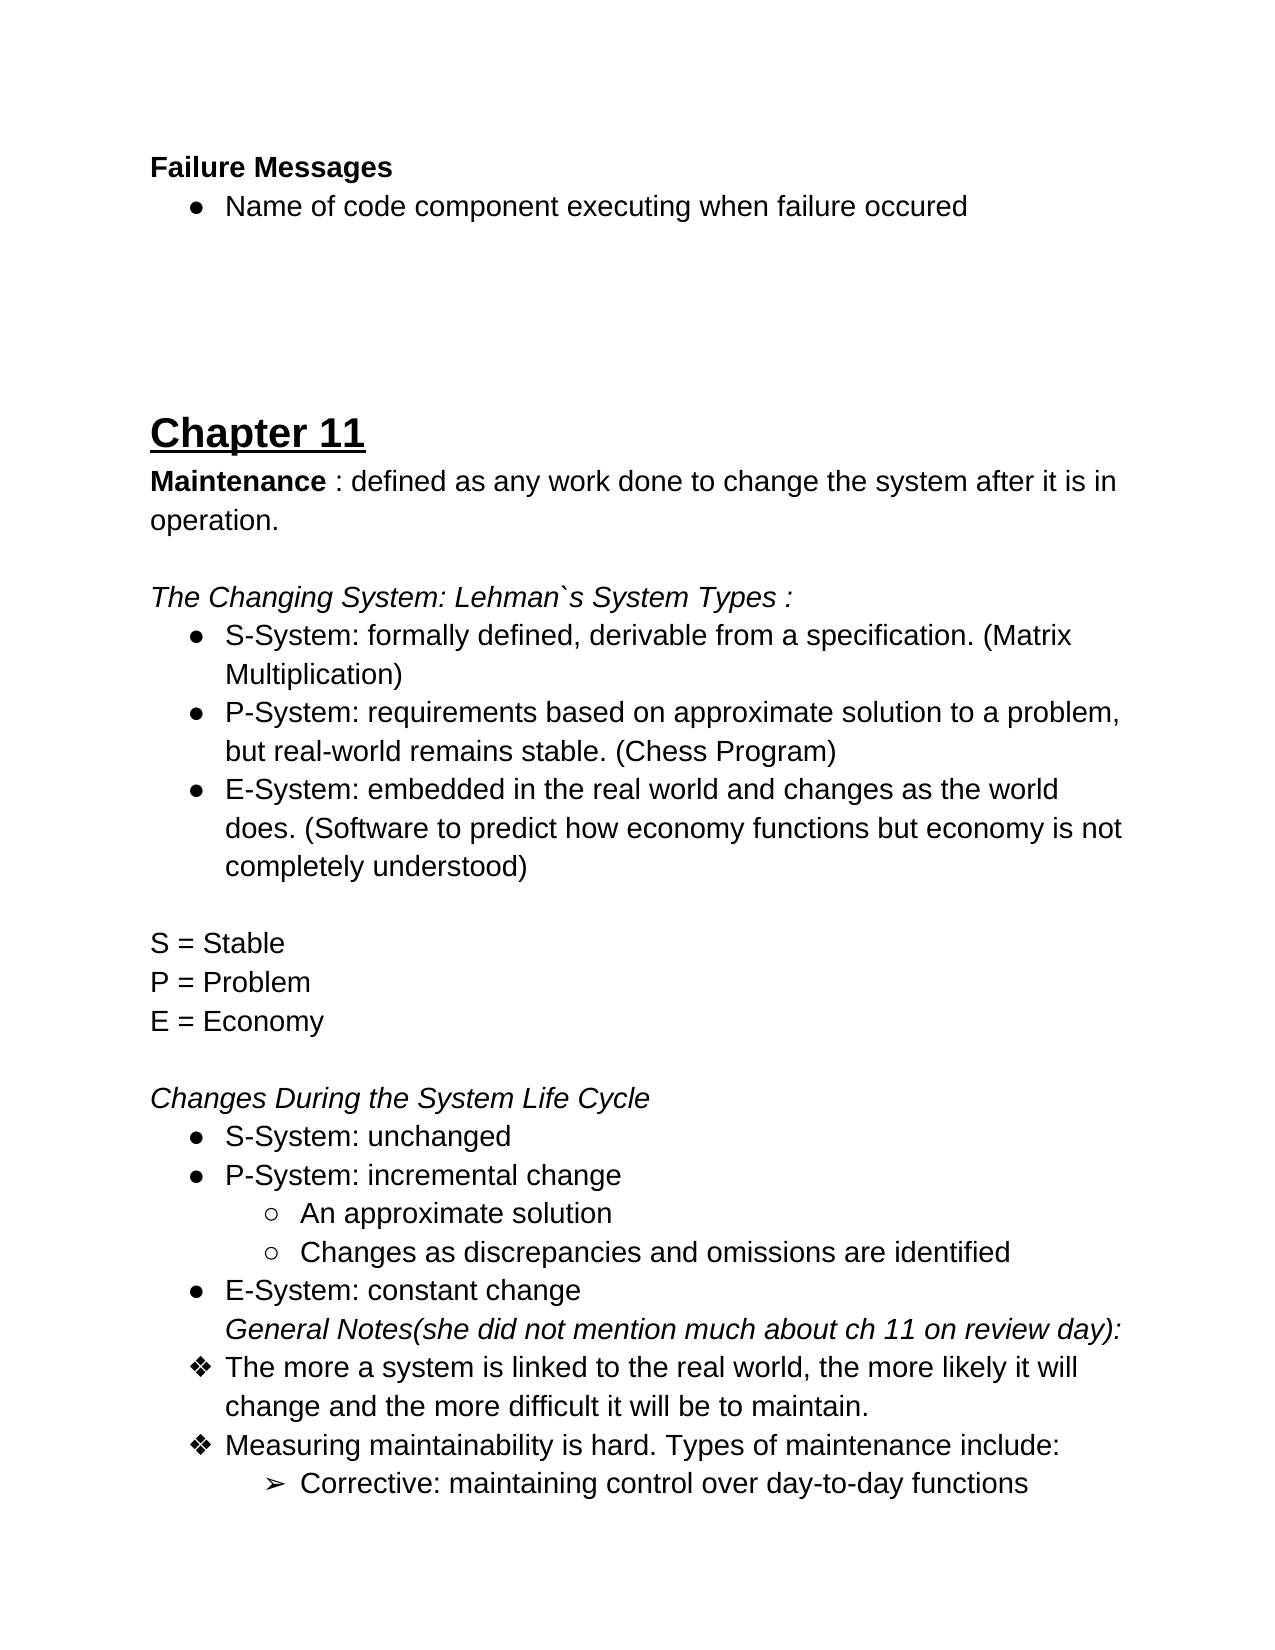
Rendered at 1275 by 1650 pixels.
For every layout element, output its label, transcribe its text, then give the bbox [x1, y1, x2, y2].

list Name of code component executing when failure occured [187, 188, 1125, 222]
list S-System: formally defined, derivable from a specification. (Matrix Multiplication) [187, 618, 1125, 690]
list P-System: incremental change [187, 1158, 1125, 1191]
list The more a system is linked to the real world, the more likely it will change and the more difficult it will be to maintain. [187, 1350, 1125, 1422]
list Corrective: maintaining control over day-to-day functions [262, 1466, 1125, 1499]
text S = Stable [150, 926, 1125, 960]
list S-System: unchanged [187, 1119, 1125, 1153]
list Changes as discrepancies and omissions are identified [262, 1235, 1125, 1268]
text Failure Messages [150, 150, 1125, 183]
list An approximate solution [262, 1196, 1125, 1230]
list P-System: requirements based on approximate solution to a problem, but real-world remains stable. (Chess Program) [187, 695, 1125, 767]
list E-System: embedded in the real world and changes as the world does. (Software to predict how economy functions but economy is not completely understood) [187, 772, 1125, 883]
text P = Problem [150, 965, 1125, 998]
text Chapter 11 [150, 409, 1125, 457]
text Changes During the System Life Cycle [150, 1081, 1125, 1114]
list E-System: constant change [187, 1273, 1125, 1307]
text The Changing System: Lehman`s System Types : [150, 579, 1125, 613]
text E = Economy [150, 1003, 1125, 1037]
text General Notes(she did not mention much about ch 11 on review day): [150, 1312, 1125, 1345]
list Measuring maintainability is hard. Types of maintenance include: [187, 1427, 1125, 1461]
text Maintenance : defined as any work done to change the system after it is in operation. [150, 464, 1125, 536]
